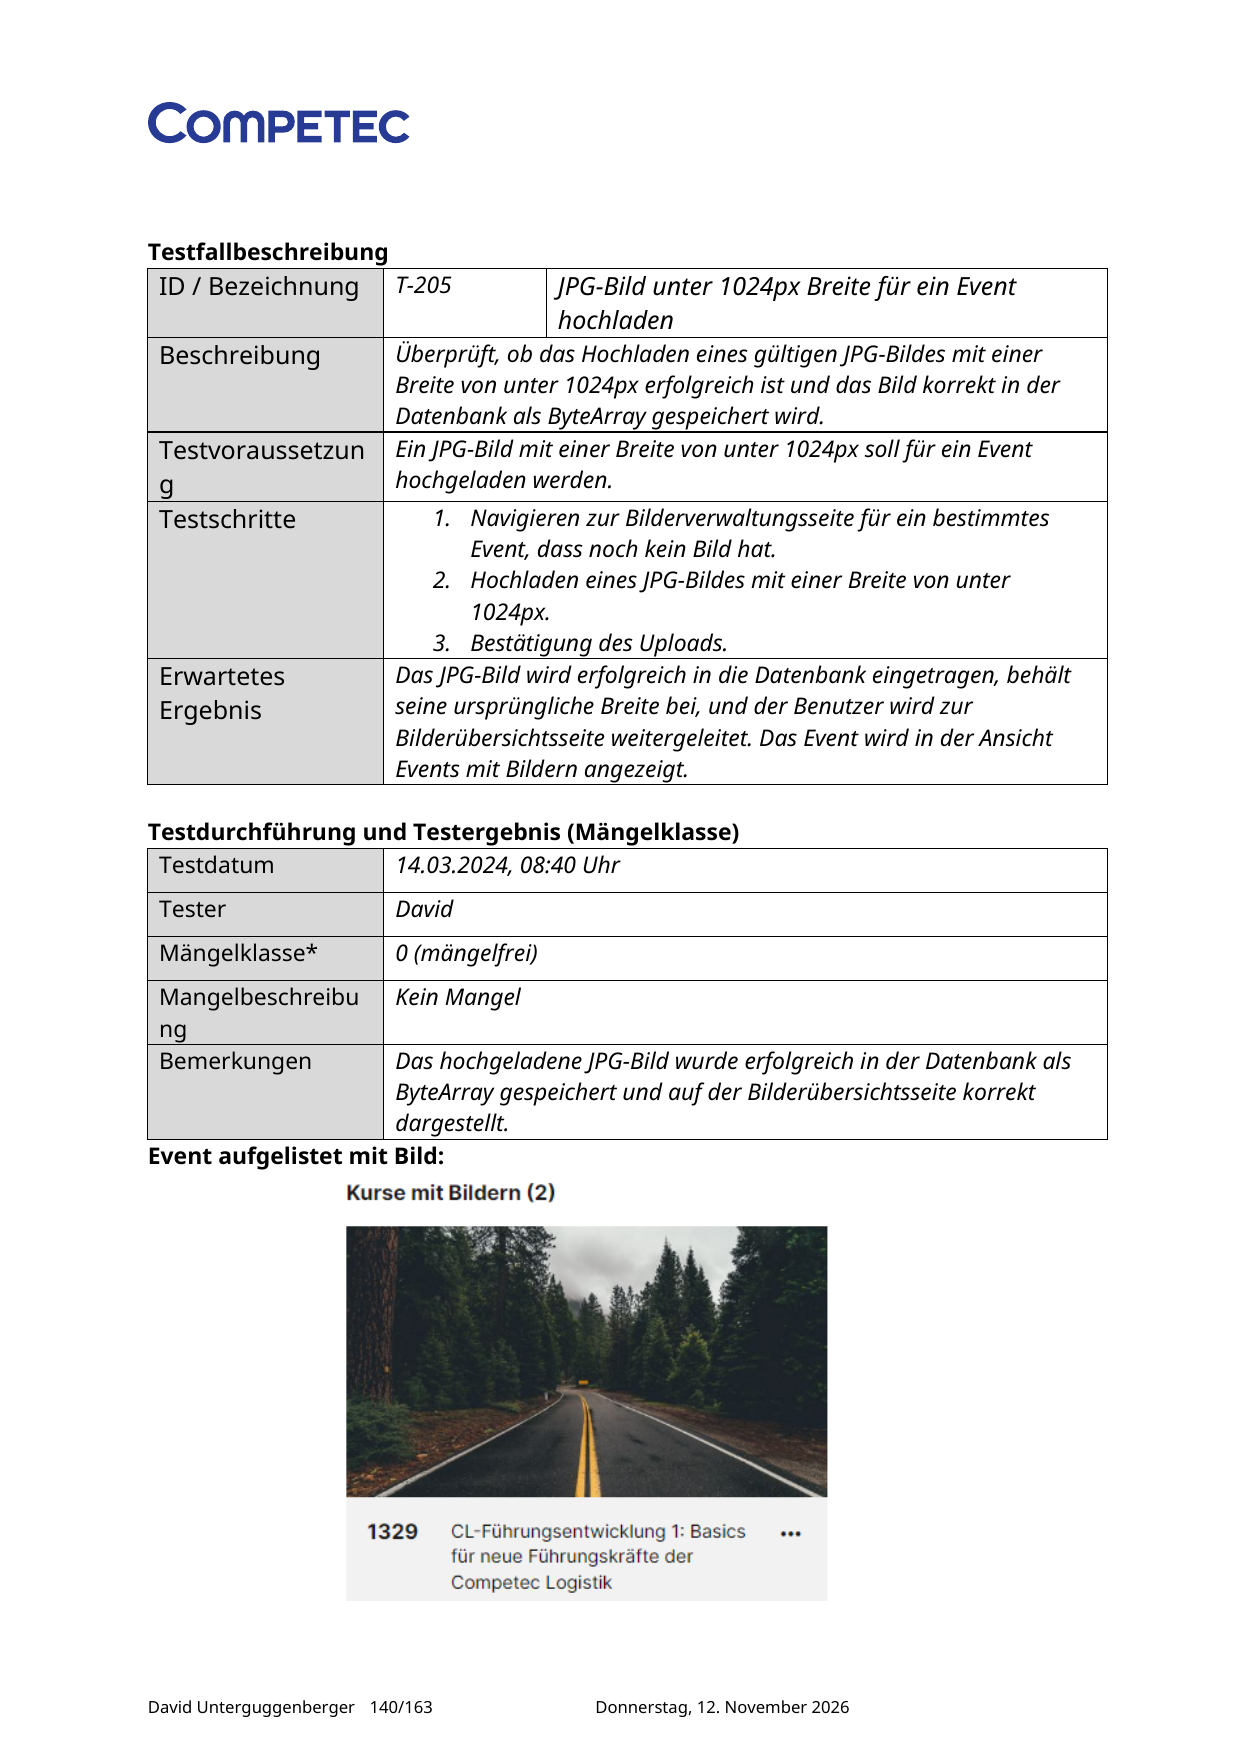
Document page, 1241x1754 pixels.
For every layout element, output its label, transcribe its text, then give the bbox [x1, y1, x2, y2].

table_cell David [384, 893, 1107, 936]
table_cell Ein JPG-Bild mit einer Breite von unter 1024px soll für ein Event hochgeladen werden. [384, 433, 1107, 501]
table_cell Testschritte [148, 502, 383, 658]
table_cell Beschreibung [148, 338, 383, 431]
table_cell Erwartetes Ergebnis [148, 659, 383, 784]
table_header Testdatum [148, 849, 383, 892]
picture [336, 1175, 850, 1601]
table_cell Bemerkungen [148, 1045, 383, 1139]
table_cell Mangelbeschreibung [148, 981, 383, 1044]
table_cell Navigieren zur Bilderverwaltungsseite für ein bestimmtes Event, dass noch kein Bild hat. Hochladen eines JPG-Bildes mit einer Breite von unter 1024px. Bestätigung des Uploads. [384, 502, 1107, 658]
table_cell Überprüft, ob das Hochladen eines gültigen JPG-Bildes mit einer Breite von unter 1024px erfolgreich ist und das Bild korrekt in der Datenbank als ByteArray gespeichert wird. [384, 338, 1107, 431]
text Testdurchführung und Testergebnis (Mängelklasse) [148, 816, 1122, 847]
table_header 14.03.2024, 08:40 Uhr [384, 849, 1107, 892]
table_header JPG-Bild unter 1024px Breite für ein Event hochladen [547, 269, 1107, 337]
table_cell Testvoraussetzung [148, 433, 383, 501]
table_cell 0 (mängelfrei) [384, 937, 1107, 980]
table_cell Kein Mangel [384, 981, 1107, 1044]
table_header ID / Bezeichnung [148, 269, 383, 337]
text Testfallbeschreibung [148, 236, 1122, 267]
text Event aufgelistet mit Bild: [148, 1140, 1122, 1171]
table_cell Tester [148, 893, 383, 936]
table_header T-205 [384, 269, 546, 337]
table_cell Mängelklasse* [148, 937, 383, 980]
table_cell Das JPG-Bild wird erfolgreich in die Datenbank eingetragen, behält seine ursprüngliche Breite bei, und der Benutzer wird zur Bilderübersichtsseite weitergeleitet. Das Event wird in der Ansicht Events mit Bildern angezeigt. [384, 659, 1107, 784]
table_cell Das hochgeladene JPG-Bild wurde erfolgreich in der Datenbank als ByteArray gespeichert und auf der Bilderübersichtsseite korrekt dargestellt. [384, 1045, 1107, 1139]
